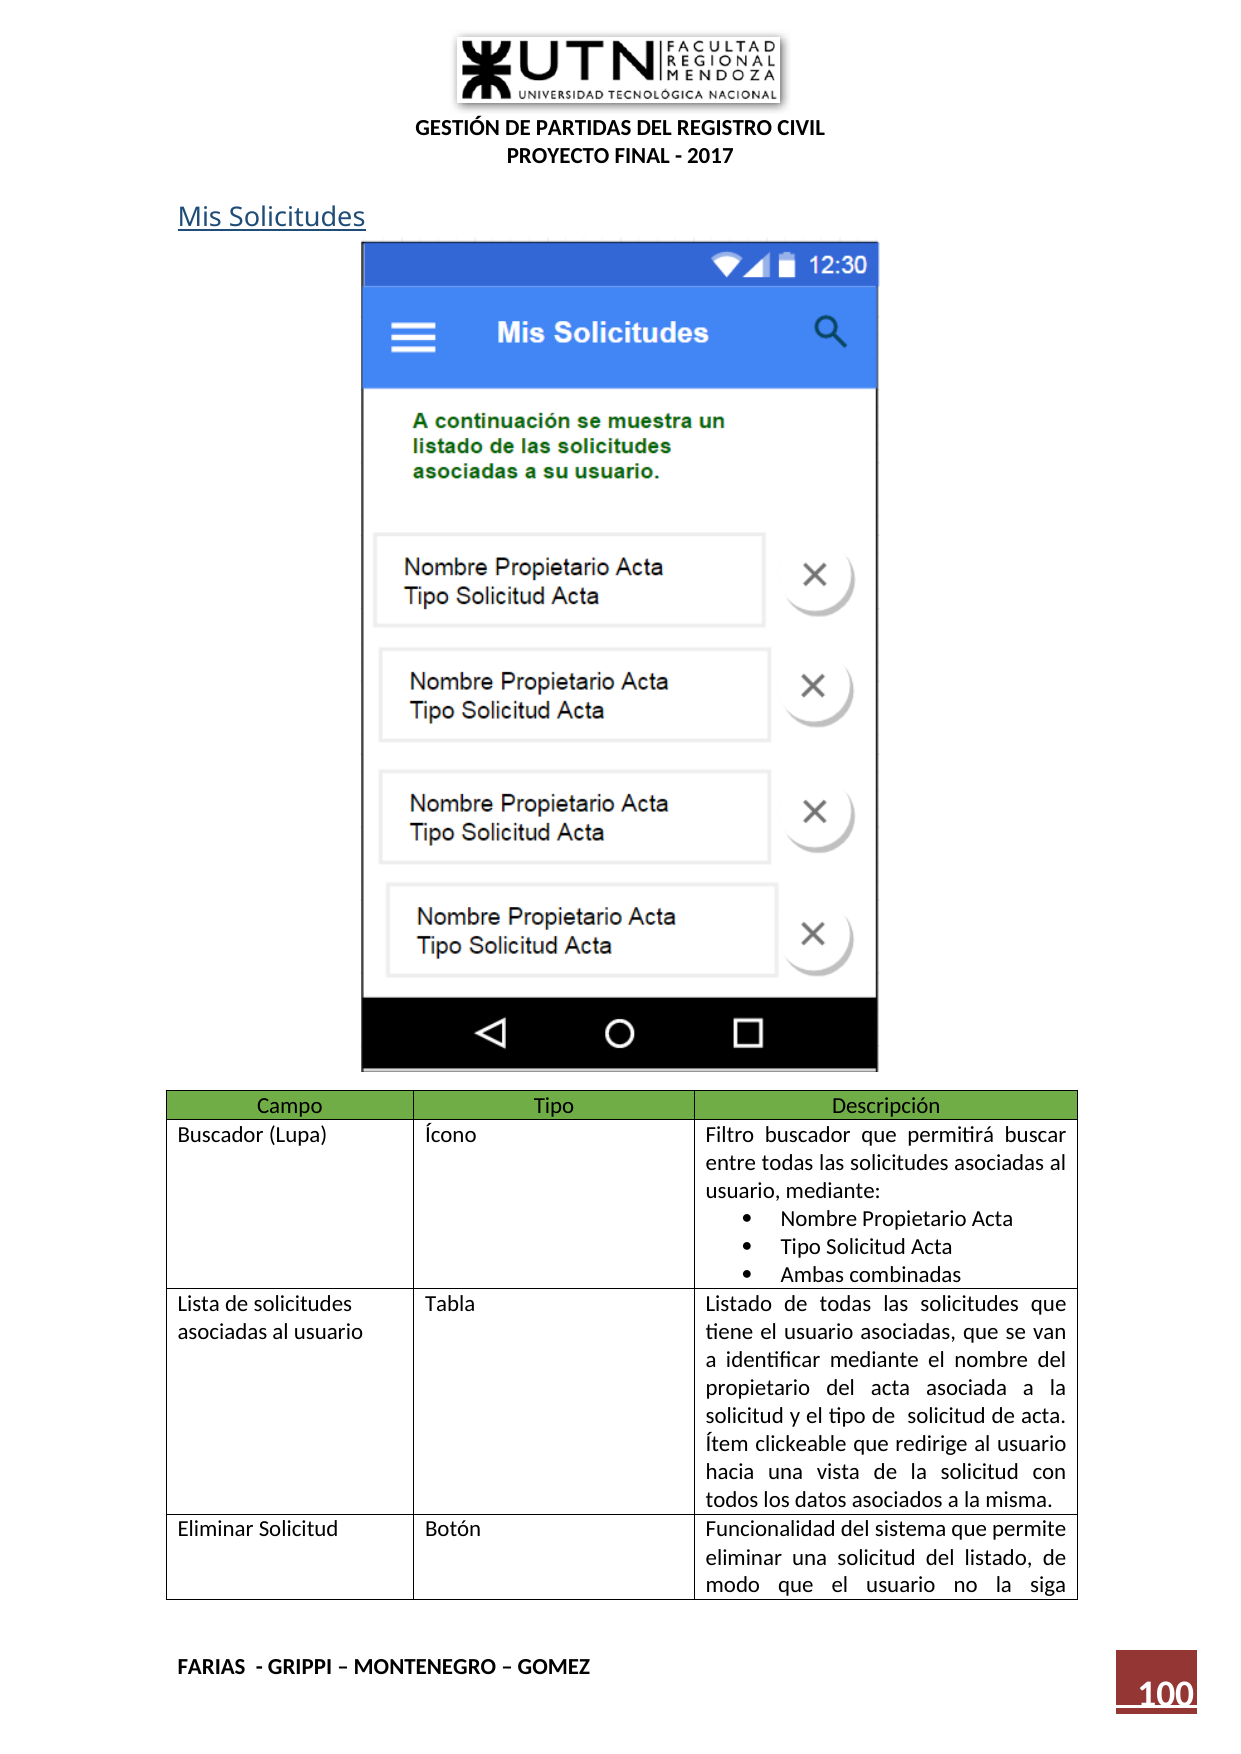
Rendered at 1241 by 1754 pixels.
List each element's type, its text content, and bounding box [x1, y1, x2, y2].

picture [360, 237, 880, 1072]
table_cell Buscador (Lupa) [167, 1120, 413, 1288]
table_cell Filtro buscador que permitirá buscar entre todas las solicitudes asociadas al usuario, mediante: Nombre Propietario Acta Tipo Solicitud Acta Ambas combinadas [695, 1120, 1077, 1288]
subtitle Mis Solicitudes [177, 197, 1063, 234]
table_header Campo [167, 1091, 413, 1119]
table_cell Tabla [414, 1289, 694, 1513]
table_header Tipo [414, 1091, 694, 1119]
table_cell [695, 1515, 1077, 1599]
table_cell Listado de todas las solicitudes que tiene el usuario asociadas, que se van a identificar mediante el nombre del propietario del acta asociada a la solicitud y el tipo de solicitud de acta. Ítem clickeable que redirige al usuario hacia una vista de la solicitud con todos los datos asociados a la misma. [695, 1289, 1077, 1513]
picture [449, 29, 791, 114]
table_cell Eliminar Solicitud [167, 1515, 413, 1599]
table_cell Ícono [414, 1120, 694, 1288]
table_header Descripción [695, 1091, 1077, 1119]
table_cell Lista de solicitudes asociadas al usuario [167, 1289, 413, 1513]
table_cell Botón [414, 1515, 694, 1599]
